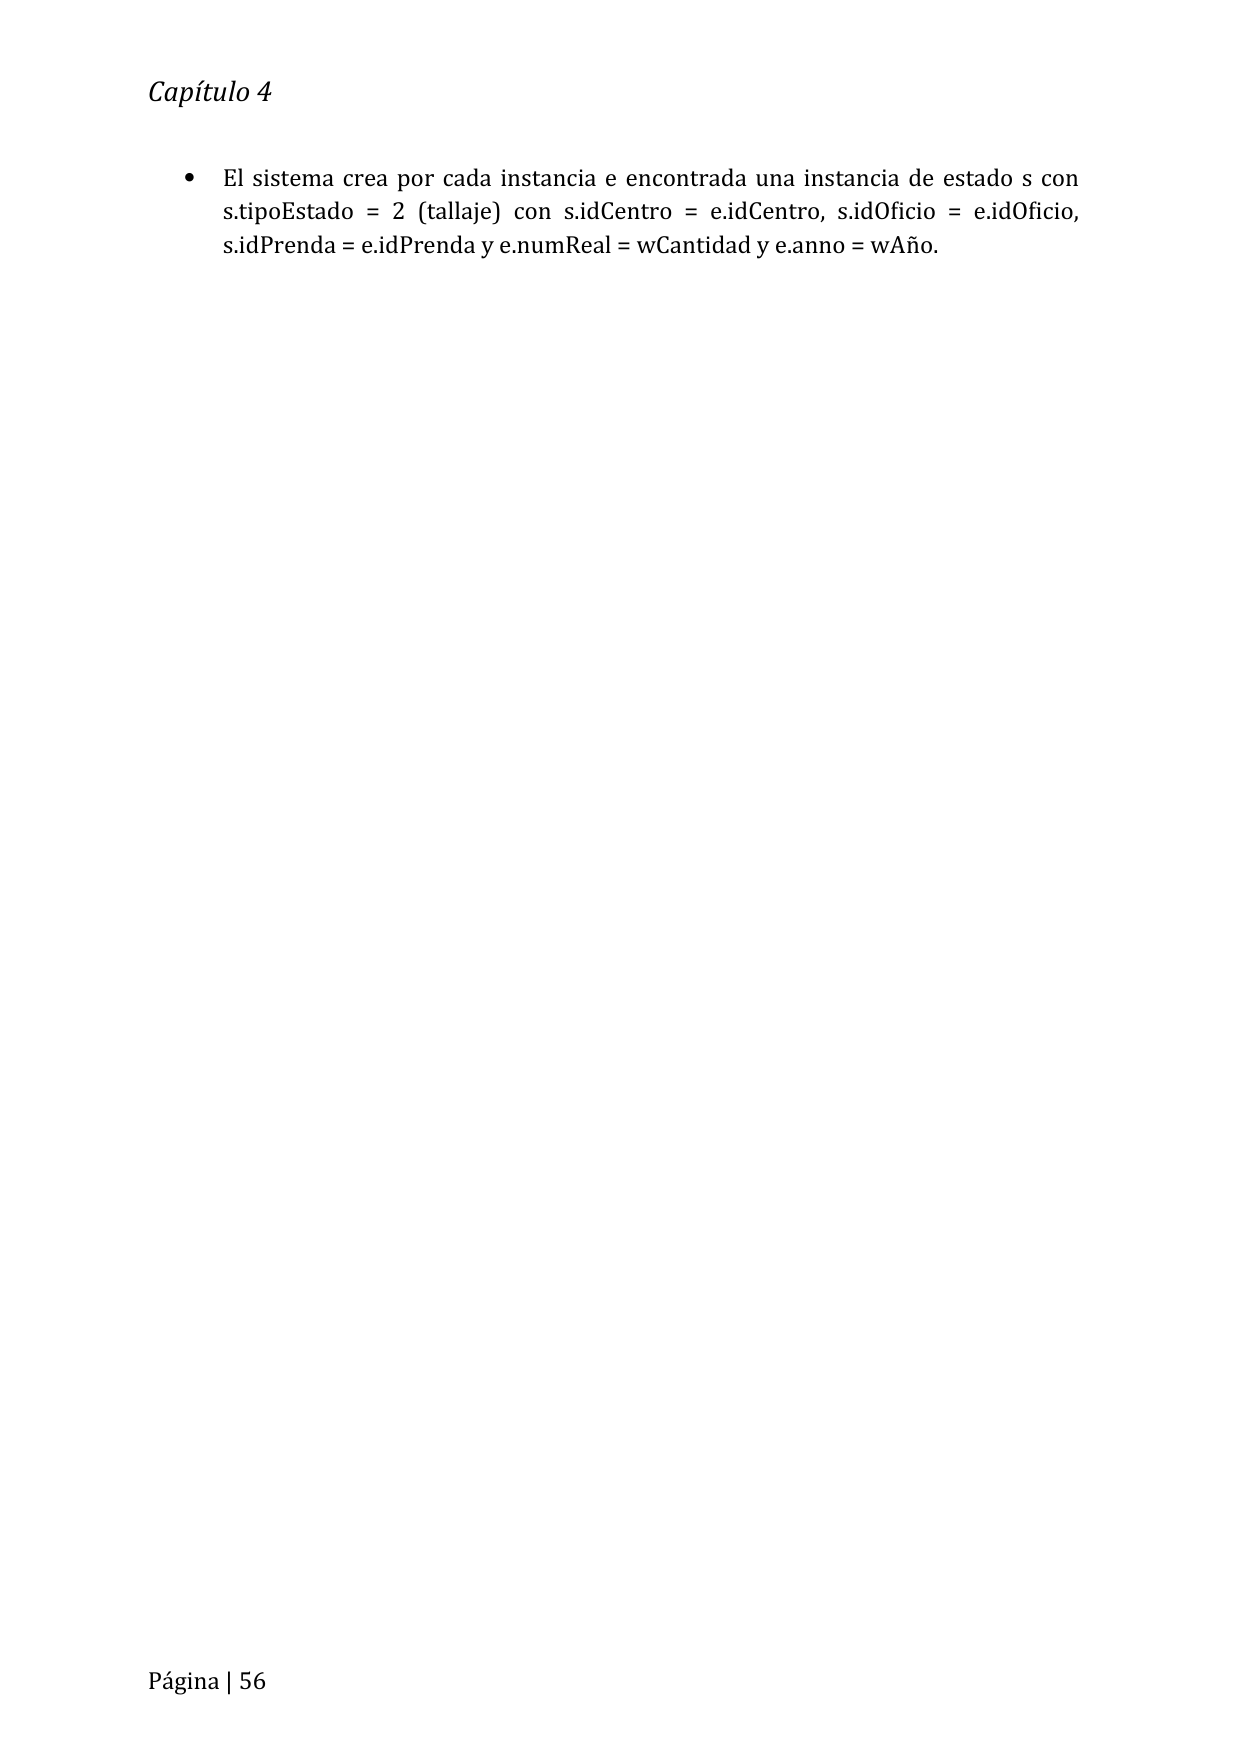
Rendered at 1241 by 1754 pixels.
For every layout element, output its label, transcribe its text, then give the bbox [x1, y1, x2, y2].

list El sistema crea por cada instancia e encontrada una instancia de estado s con s.tipoEstado = 2 (tallaje) con s.idCentro = e.idCentro, s.idOficio = e.idOficio, s.idPrenda = e.idPrenda y e.numReal = wCantidad y e.anno = wAño. [185, 162, 1081, 259]
